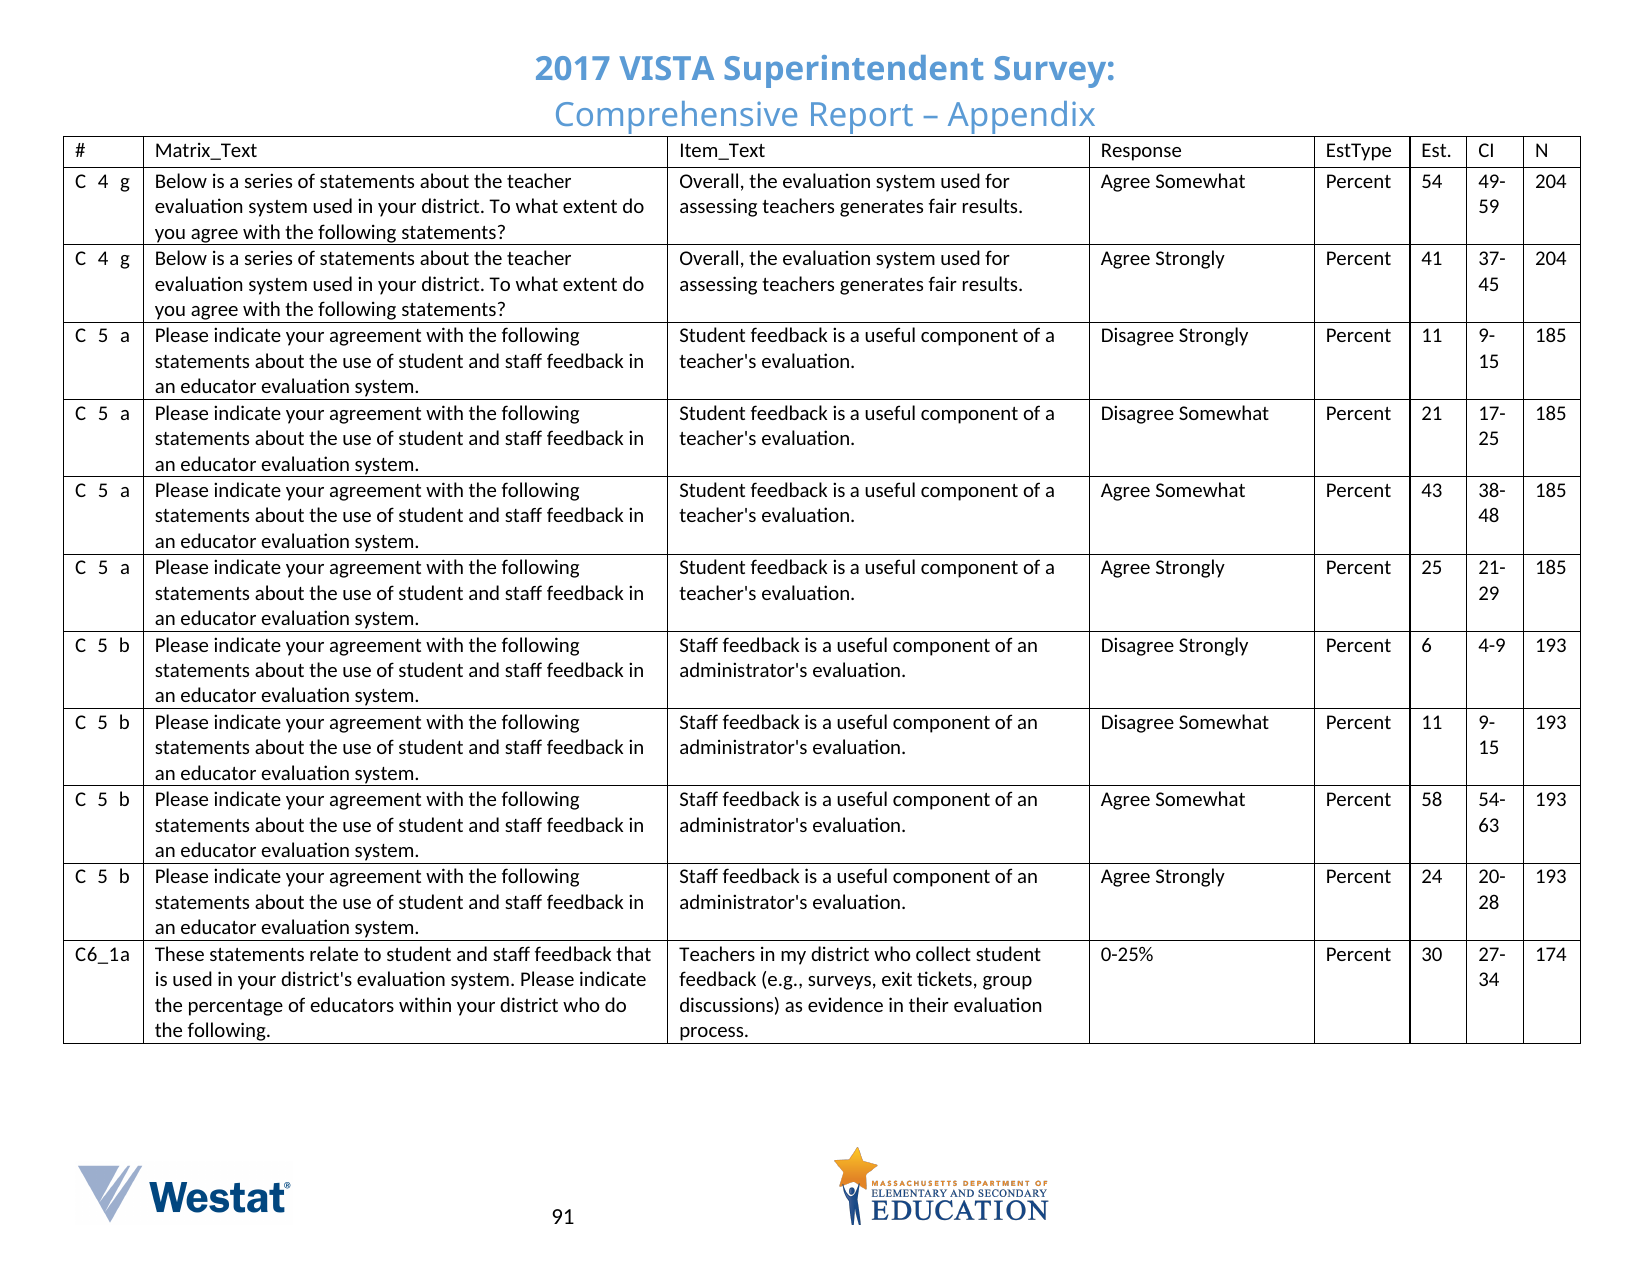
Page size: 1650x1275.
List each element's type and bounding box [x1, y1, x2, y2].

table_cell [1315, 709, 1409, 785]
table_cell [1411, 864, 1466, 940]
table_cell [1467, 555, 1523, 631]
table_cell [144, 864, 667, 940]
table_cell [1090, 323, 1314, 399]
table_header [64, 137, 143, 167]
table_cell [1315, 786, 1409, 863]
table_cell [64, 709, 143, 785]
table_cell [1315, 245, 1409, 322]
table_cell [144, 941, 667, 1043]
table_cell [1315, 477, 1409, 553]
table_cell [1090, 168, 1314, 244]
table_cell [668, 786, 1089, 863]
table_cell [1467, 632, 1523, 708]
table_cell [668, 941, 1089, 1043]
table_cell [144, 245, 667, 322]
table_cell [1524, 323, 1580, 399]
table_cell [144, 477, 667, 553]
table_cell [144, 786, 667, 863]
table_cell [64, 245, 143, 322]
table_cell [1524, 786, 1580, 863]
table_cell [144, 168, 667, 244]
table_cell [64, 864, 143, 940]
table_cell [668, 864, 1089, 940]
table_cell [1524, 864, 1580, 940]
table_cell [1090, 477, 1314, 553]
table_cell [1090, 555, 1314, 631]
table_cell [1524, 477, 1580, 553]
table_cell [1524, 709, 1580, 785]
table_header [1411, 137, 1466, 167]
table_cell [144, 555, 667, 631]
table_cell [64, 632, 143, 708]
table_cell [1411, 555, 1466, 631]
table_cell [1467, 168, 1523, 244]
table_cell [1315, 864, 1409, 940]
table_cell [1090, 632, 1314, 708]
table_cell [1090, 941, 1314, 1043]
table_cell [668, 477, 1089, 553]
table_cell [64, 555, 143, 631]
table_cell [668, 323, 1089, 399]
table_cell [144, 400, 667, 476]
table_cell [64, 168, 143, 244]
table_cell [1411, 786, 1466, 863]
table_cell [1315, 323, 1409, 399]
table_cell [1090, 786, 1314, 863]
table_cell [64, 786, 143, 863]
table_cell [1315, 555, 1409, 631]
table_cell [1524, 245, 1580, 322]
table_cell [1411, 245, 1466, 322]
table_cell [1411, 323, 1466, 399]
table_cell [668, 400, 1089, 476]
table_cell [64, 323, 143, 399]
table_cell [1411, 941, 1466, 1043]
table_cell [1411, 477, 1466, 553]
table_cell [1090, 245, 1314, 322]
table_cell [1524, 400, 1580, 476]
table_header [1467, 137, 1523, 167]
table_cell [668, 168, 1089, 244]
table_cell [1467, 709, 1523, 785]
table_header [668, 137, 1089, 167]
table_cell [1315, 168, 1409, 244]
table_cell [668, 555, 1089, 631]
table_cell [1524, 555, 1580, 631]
picture [832, 1140, 1050, 1225]
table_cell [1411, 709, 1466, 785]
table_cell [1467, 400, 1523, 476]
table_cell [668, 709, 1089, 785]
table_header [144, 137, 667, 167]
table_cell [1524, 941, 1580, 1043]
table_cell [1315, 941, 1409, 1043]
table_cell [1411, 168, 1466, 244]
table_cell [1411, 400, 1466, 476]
picture [75, 1161, 293, 1225]
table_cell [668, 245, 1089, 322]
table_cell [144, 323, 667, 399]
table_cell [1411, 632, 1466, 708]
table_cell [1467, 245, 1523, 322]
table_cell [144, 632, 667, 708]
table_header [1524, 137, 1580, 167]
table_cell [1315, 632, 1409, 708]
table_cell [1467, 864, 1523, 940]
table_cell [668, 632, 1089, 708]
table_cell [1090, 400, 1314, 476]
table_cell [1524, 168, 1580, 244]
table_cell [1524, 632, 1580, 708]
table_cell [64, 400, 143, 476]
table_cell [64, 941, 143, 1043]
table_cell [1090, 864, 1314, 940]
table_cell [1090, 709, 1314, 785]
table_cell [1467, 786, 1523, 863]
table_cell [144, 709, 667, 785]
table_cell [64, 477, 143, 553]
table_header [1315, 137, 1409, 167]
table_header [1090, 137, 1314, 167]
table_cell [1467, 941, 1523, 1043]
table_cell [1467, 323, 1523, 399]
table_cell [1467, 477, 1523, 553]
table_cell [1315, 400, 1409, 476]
